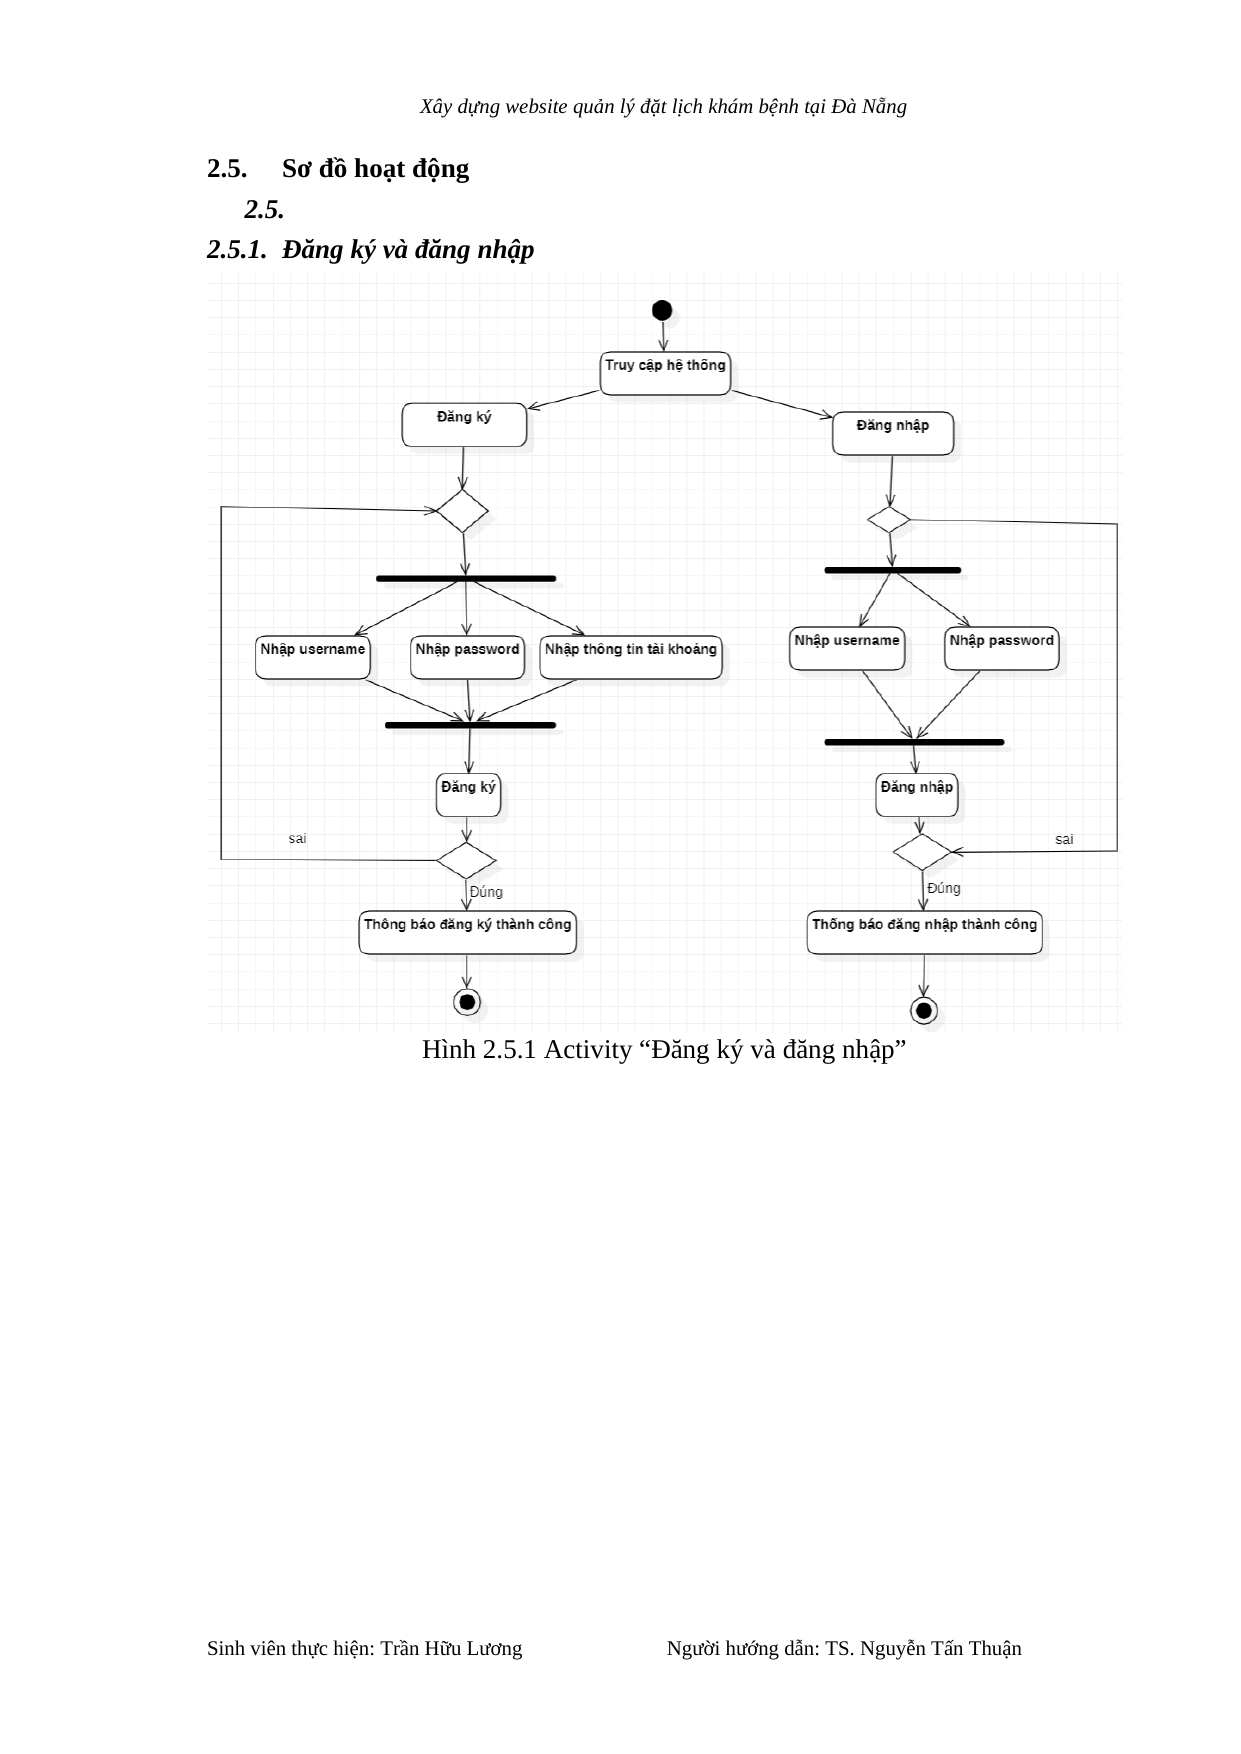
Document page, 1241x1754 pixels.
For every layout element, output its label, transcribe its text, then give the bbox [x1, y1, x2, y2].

text Hình 2.5.1 Activity “Đăng ký và đăng nhập” [207, 1033, 1122, 1064]
picture [206, 273, 1123, 1033]
list Đăng ký và đăng nhập [207, 233, 1122, 264]
list Sơ đồ hoạt động [207, 153, 1122, 184]
